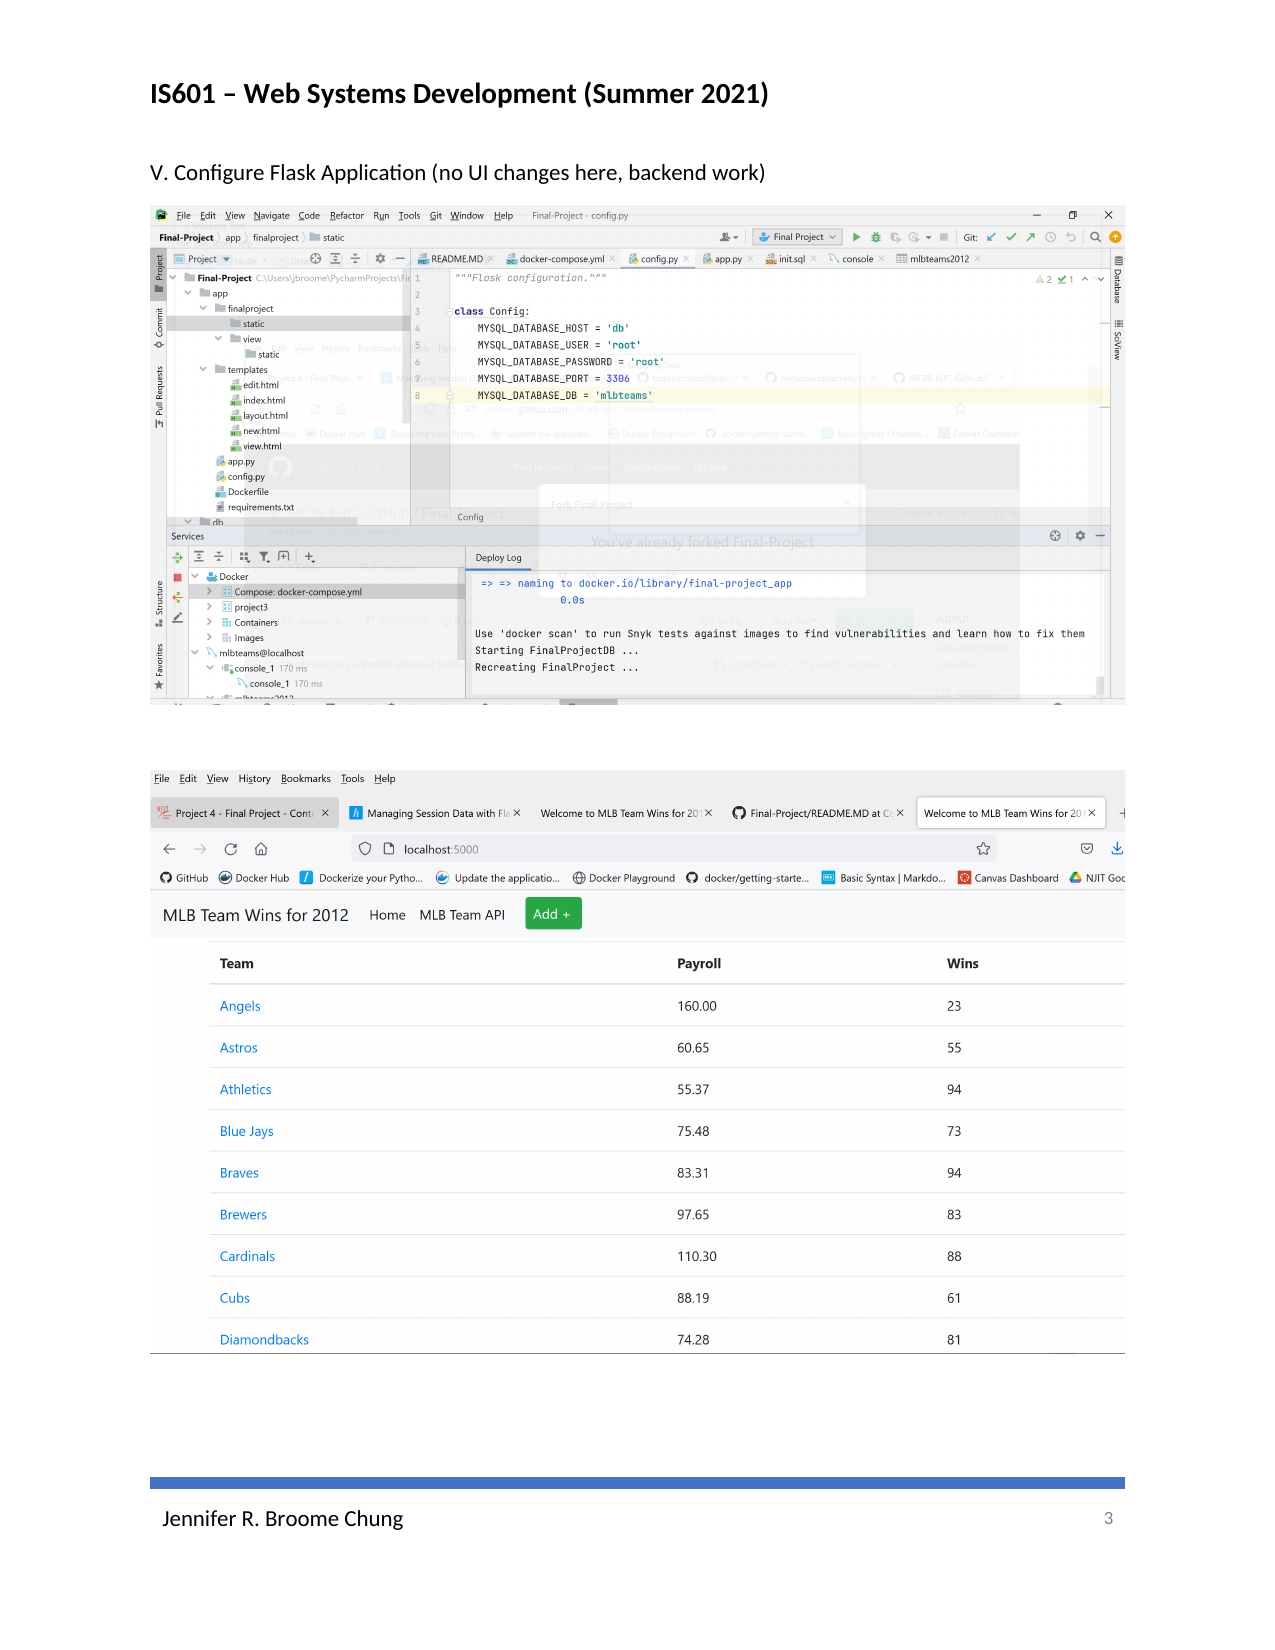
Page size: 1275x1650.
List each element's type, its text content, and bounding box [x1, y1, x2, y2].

picture [150, 770, 1125, 1354]
picture [150, 205, 1125, 705]
text V. Configure Flask Application (no UI changes here, backend work) [150, 158, 1125, 186]
